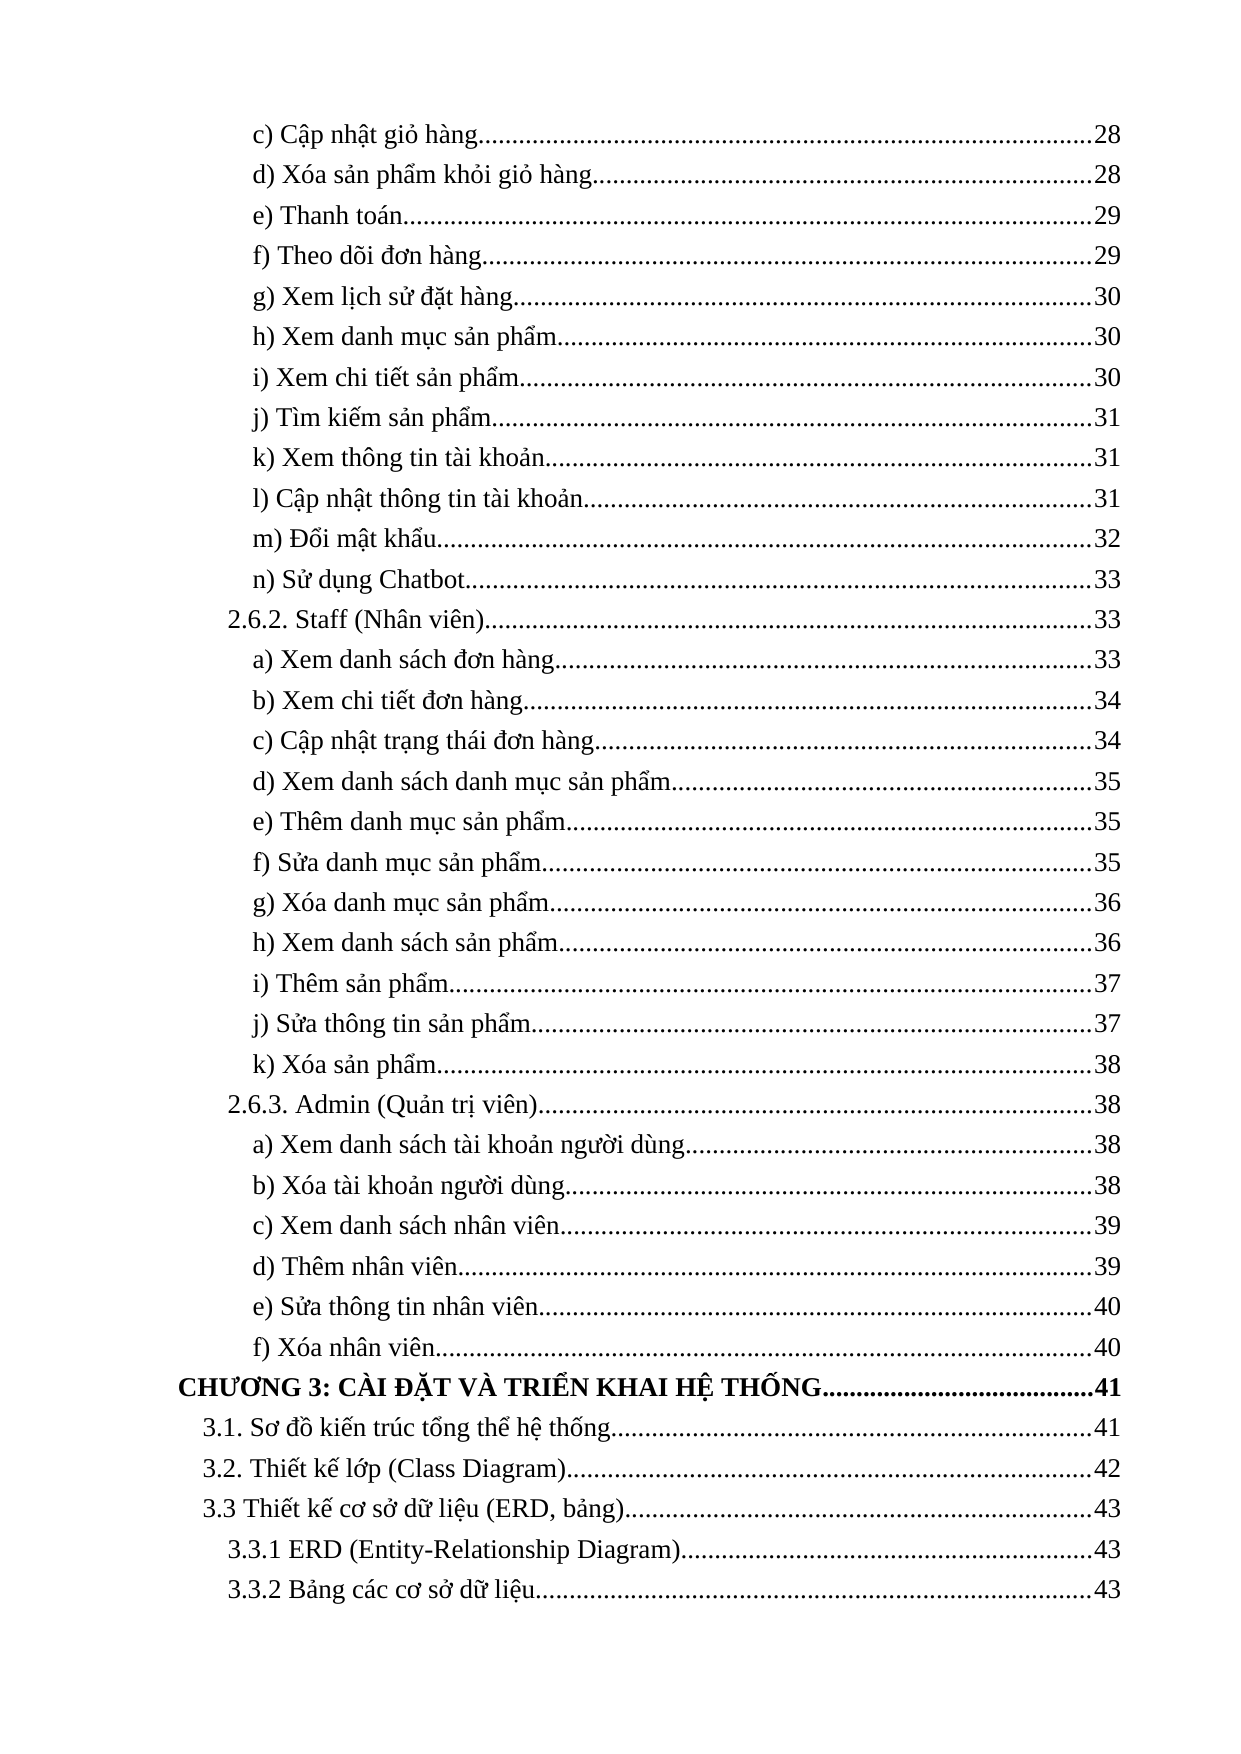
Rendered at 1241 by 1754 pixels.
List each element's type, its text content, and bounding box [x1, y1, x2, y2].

text f) Sửa danh mục sản phẩm 35 [252, 846, 1122, 877]
text d) Thêm nhân viên 39 [252, 1250, 1122, 1281]
text h) Xem danh sách sản phẩm 36 [252, 926, 1122, 958]
text 3.1. Sơ đồ kiến trúc tổng thể hệ thống 41 [202, 1411, 1122, 1443]
text d) Xóa sản phẩm khỏi giỏ hàng 28 [252, 158, 1122, 190]
text m) Đổi mật khẩu 32 [252, 522, 1122, 553]
text e) Sửa thông tin nhân viên 40 [252, 1290, 1122, 1321]
text f) Theo dõi đơn hàng 29 [252, 239, 1122, 271]
text 3.3 Thiết kế cơ sở dữ liệu (ERD, bảng) 43 [202, 1492, 1122, 1523]
text g) Xóa danh mục sản phẩm 36 [252, 886, 1122, 917]
text g) Xem lịch sử đặt hàng 30 [252, 280, 1122, 311]
text h) Xem danh mục sản phẩm 30 [252, 320, 1122, 351]
text k) Xóa sản phẩm 38 [252, 1048, 1122, 1079]
text a) Xem danh sách tài khoản người dùng 38 [252, 1128, 1122, 1160]
text 2.6.2. Staff (Nhân viên) 33 [227, 603, 1122, 634]
text e) Thanh toán 29 [252, 199, 1122, 230]
text 2.6.3. Admin (Quản trị viên) 38 [227, 1088, 1122, 1119]
text e) Thêm danh mục sản phẩm 35 [252, 805, 1122, 836]
text i) Thêm sản phẩm 37 [252, 967, 1122, 998]
text c) Xem danh sách nhân viên 39 [252, 1209, 1122, 1241]
text a) Xem danh sách đơn hàng 33 [252, 643, 1122, 675]
text d) Xem danh sách danh mục sản phẩm 35 [252, 765, 1122, 796]
text 3.3.2 Bảng các cơ sở dữ liệu 43 [227, 1573, 1122, 1604]
text k) Xem thông tin tài khoản 31 [252, 441, 1122, 473]
text 3.3.1 ERD (Entity-Relationship Diagram) 43 [227, 1533, 1122, 1564]
text b) Xem chi tiết đơn hàng 34 [252, 684, 1122, 715]
text CHƯƠNG 3: CÀI ĐẶT VÀ TRIỂN KHAI HỆ THỐNG 41 [177, 1371, 1122, 1402]
text l) Cập nhật thông tin tài khoản 31 [252, 482, 1122, 513]
text b) Xóa tài khoản người dùng 38 [252, 1169, 1122, 1200]
text c) Cập nhật trạng thái đơn hàng 34 [252, 724, 1122, 756]
text c) Cập nhật giỏ hàng 28 [252, 118, 1122, 149]
text f) Xóa nhân viên 40 [252, 1331, 1122, 1362]
text i) Xem chi tiết sản phẩm 30 [252, 361, 1122, 392]
text j) Tìm kiếm sản phẩm 31 [252, 401, 1122, 432]
text n) Sử dụng Chatbot 33 [252, 563, 1122, 594]
text 3.2. Thiết kế lớp (Class Diagram) 42 [202, 1452, 1122, 1483]
text j) Sửa thông tin sản phẩm 37 [252, 1007, 1122, 1038]
